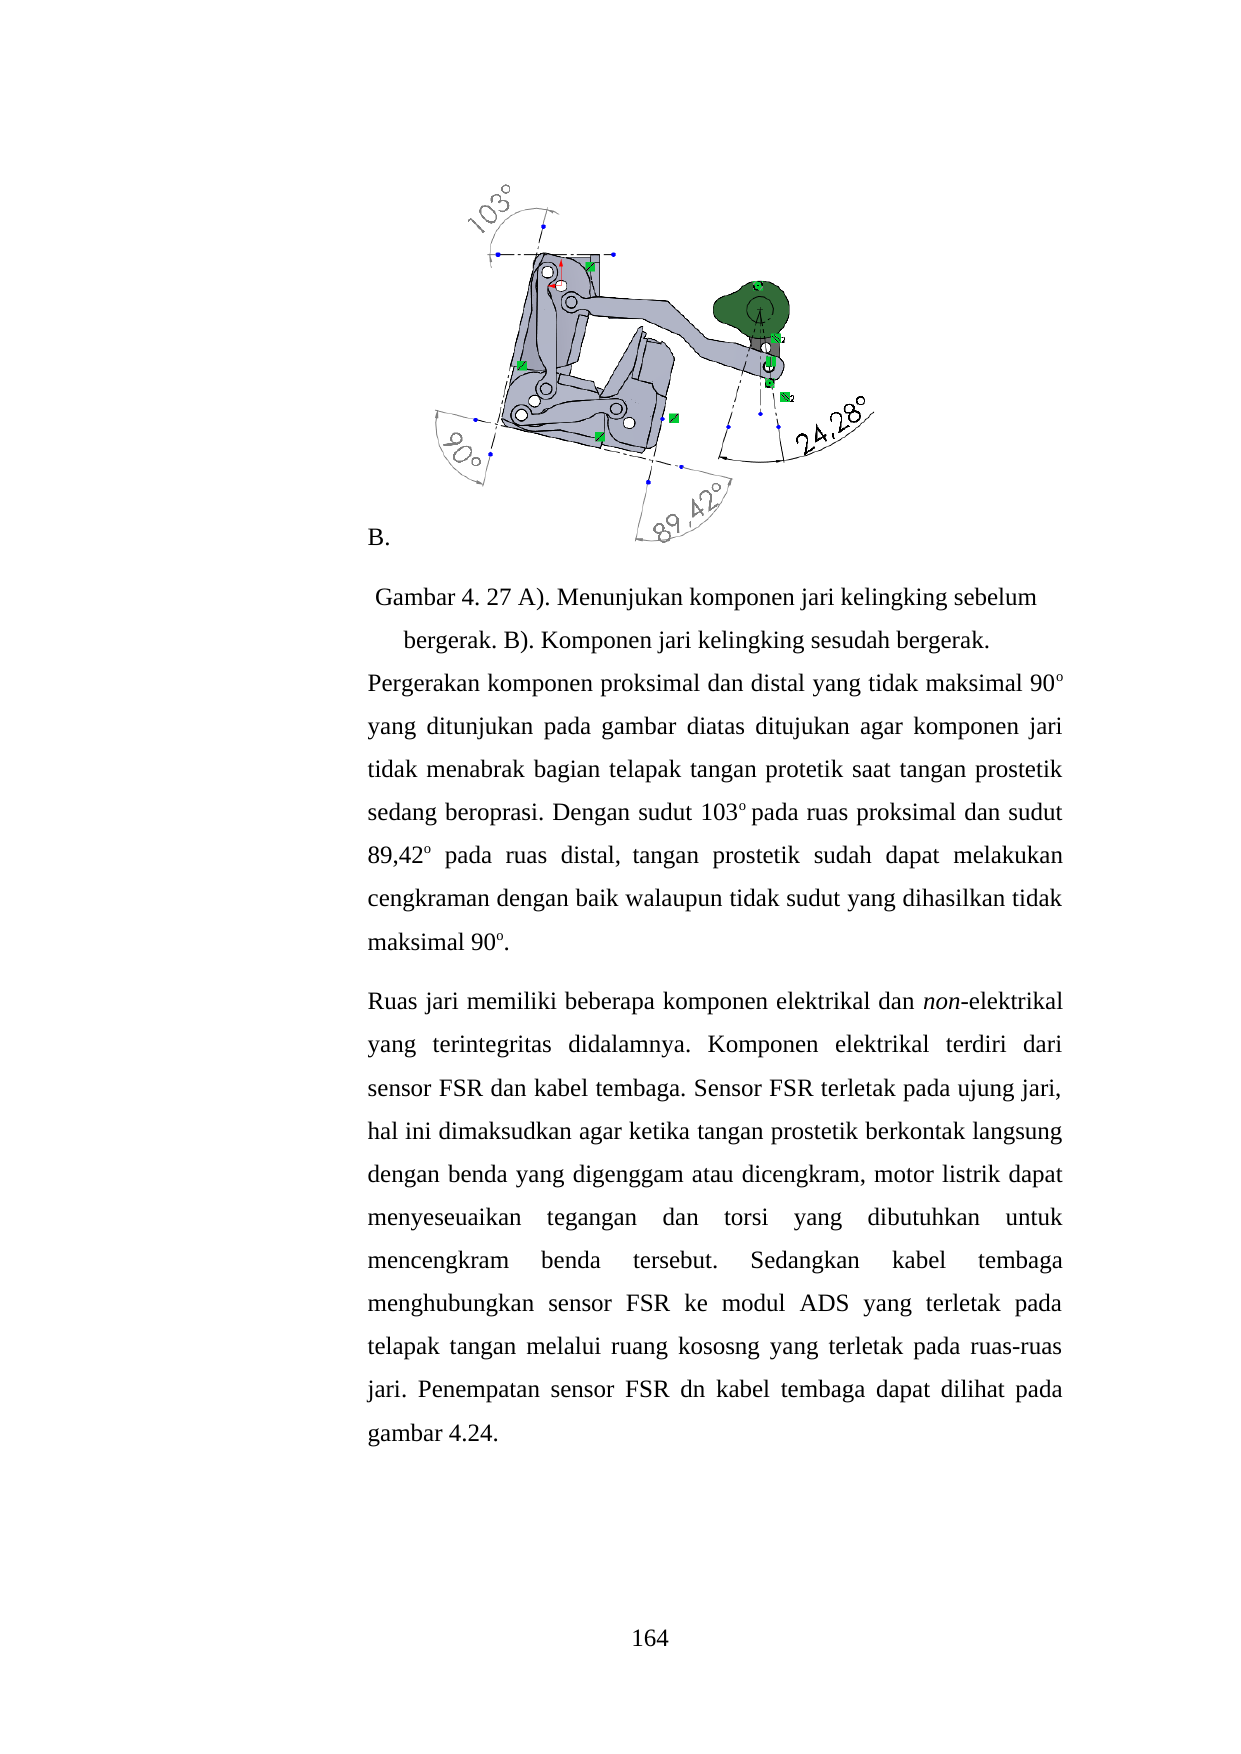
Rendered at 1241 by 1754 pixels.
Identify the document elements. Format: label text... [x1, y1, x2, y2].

text Ruas jari memiliki beberapa komponen elektrikal dan non-elektrikal yang terintegritas didalamnya. Komponen elektrikal terdiri dari sensor FSR dan kabel tembaga. Sensor FSR terletak pada ujung jari, hal ini dimaksudkan agar ketika tangan prostetik berkontak langsung dengan benda yang digenggam atau dicengkram, motor listrik dapat menyeseuaikan tegangan dan torsi yang dibutuhkan untuk mencengkram benda tersebut. Sedangkan kabel tembaga menghubungkan sensor FSR ke modul ADS yang terletak pada telapak tangan melalui ruang kososng yang terletak pada ruas-ruas jari. Penempatan sensor FSR dn kabel tembaga dapat dilihat pada gambar 4.24. [367, 986, 1063, 1446]
text Pergerakan komponen proksimal dan distal yang tidak maksimal 90o yang ditunjukan pada gambar diatas ditujukan agar komponen jari tidak menabrak bagian telapak tangan protetik saat tangan prostetik sedang beroprasi. Dengan sudut 103o pada ruas proksimal dan sudut 89,42o pada ruas distal, tangan prostetik sudah dapat melakukan cengkraman dengan baik walaupun tidak sudut yang dihasilkan tidak maksimal 90o. [367, 668, 1063, 955]
picture [396, 177, 879, 546]
text Gambar 4. 27 A). Menunjukan komponen jari kelingking sebelum bergerak. B). Komponen jari kelingking sesudah bergerak. [330, 582, 1063, 653]
